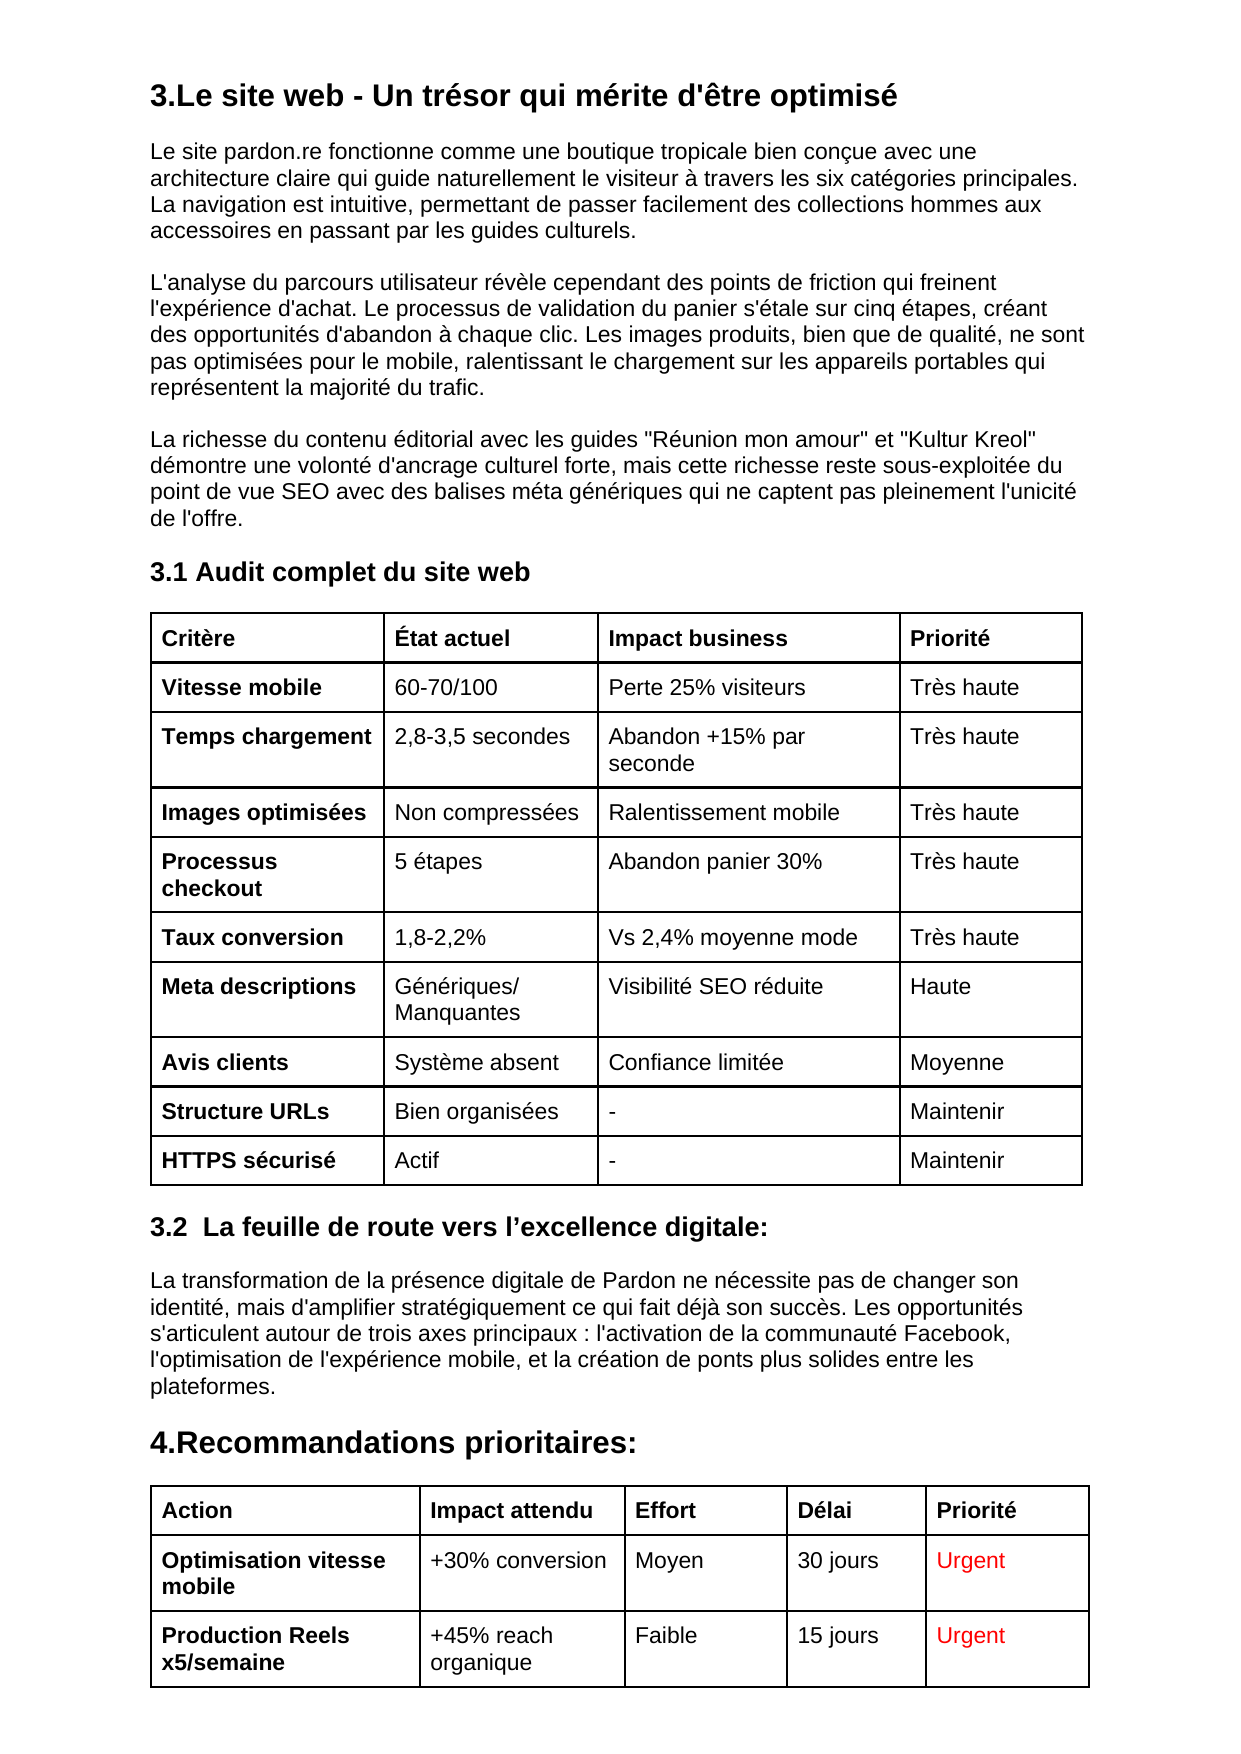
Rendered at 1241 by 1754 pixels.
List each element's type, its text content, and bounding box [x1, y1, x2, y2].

table_cell 15 jours [788, 1612, 925, 1686]
table_cell Images optimisées [152, 789, 383, 836]
table_header Priorité [901, 614, 1081, 661]
table_cell +45% reach organique [421, 1612, 624, 1686]
table_cell Visibilité SEO réduite [599, 963, 899, 1036]
table_cell 2,8-3,5 secondes [385, 713, 597, 786]
table_cell Vs 2,4% moyenne mode [599, 913, 899, 961]
table_cell Temps chargement [152, 713, 383, 786]
table_cell Très haute [901, 713, 1081, 786]
table_cell Avis clients [152, 1038, 383, 1085]
table_header Impact business [599, 614, 899, 661]
table_header Critère [152, 614, 383, 661]
text 4.Recommandations prioritaires: [150, 1424, 1090, 1460]
table_cell Perte 25% visiteurs [599, 664, 899, 711]
table_header Action [152, 1487, 419, 1534]
table_cell - [599, 1137, 899, 1184]
table_cell Faible [626, 1612, 786, 1686]
table_cell Taux conversion [152, 913, 383, 961]
table_cell Maintenir [901, 1088, 1081, 1135]
table_cell Abandon +15% par seconde [599, 713, 899, 786]
text L'analyse du parcours utilisateur révèle cependant des points de friction qui freinent l'expérience d'achat. Le processus de validation du panier s'étale sur cinq étapes, créant des opportunités d'abandon à chaque clic. Les images produits, bien que de qualité, ne sont pas optimisées pour le mobile, ralentissant le chargement sur les appareils portables qui représentent la majorité du trafic. [150, 269, 1090, 401]
table_cell 1,8-2,2% [385, 913, 597, 961]
table_header Priorité [927, 1487, 1088, 1534]
text 3.1 Audit complet du site web [150, 556, 1090, 587]
table_cell Processus checkout [152, 838, 383, 911]
table_cell Actif [385, 1137, 597, 1184]
table_header Impact attendu [421, 1487, 624, 1534]
table_header État actuel [385, 614, 597, 661]
table_cell - [599, 1088, 899, 1135]
table_cell Moyen [626, 1536, 786, 1610]
table_cell Urgent [927, 1536, 1088, 1610]
table_cell Urgent [927, 1612, 1088, 1686]
table_cell Vitesse mobile [152, 664, 383, 711]
table_cell Moyenne [901, 1038, 1081, 1085]
table_cell Meta descriptions [152, 963, 383, 1036]
table_cell +30% conversion [421, 1536, 624, 1610]
table_cell 60-70/100 [385, 664, 597, 711]
table_cell 30 jours [788, 1536, 925, 1610]
table_cell Très haute [901, 838, 1081, 911]
table_cell Production Reels x5/semaine [152, 1612, 419, 1686]
table_cell Ralentissement mobile [599, 789, 899, 836]
table_cell Génériques/ Manquantes [385, 963, 597, 1036]
text La transformation de la présence digitale de Pardon ne nécessite pas de changer son identité, mais d'amplifier stratégiquement ce qui fait déjà son succès. Les opportunités s'articulent autour de trois axes principaux : l'activation de la communauté Facebook, l'optimisation de l'expérience mobile, et la création de ponts plus solides entre les plateformes. [150, 1267, 1090, 1399]
table_cell 5 étapes [385, 838, 597, 911]
table_cell Bien organisées [385, 1088, 597, 1135]
text La richesse du contenu éditorial avec les guides "Réunion mon amour" et "Kultur Kreol" démontre une volonté d'ancrage culturel forte, mais cette richesse reste sous-exploitée du point de vue SEO avec des balises méta génériques qui ne captent pas pleinement l'unicité de l'offre. [150, 426, 1090, 531]
text 3.2 La feuille de route vers l’excellence digitale: [150, 1211, 1090, 1242]
table_cell Non compressées [385, 789, 597, 836]
table_header Délai [788, 1487, 925, 1534]
table_cell Très haute [901, 913, 1081, 961]
text Le site pardon.re fonctionne comme une boutique tropicale bien conçue avec une architecture claire qui guide naturellement le visiteur à travers les six catégories principales. La navigation est intuitive, permettant de passer facilement des collections hommes aux accessoires en passant par les guides culturels. [150, 138, 1090, 244]
table_header Effort [626, 1487, 786, 1534]
table_cell Maintenir [901, 1137, 1081, 1184]
table_cell Très haute [901, 664, 1081, 711]
table_cell Structure URLs [152, 1088, 383, 1135]
table_cell Optimisation vitesse mobile [152, 1536, 419, 1610]
subtitle 3.Le site web - Un trésor qui mérite d'être optimisé [150, 77, 1090, 113]
table_cell Système absent [385, 1038, 597, 1085]
table_cell Abandon panier 30% [599, 838, 899, 911]
table_cell Confiance limitée [599, 1038, 899, 1085]
table_cell Très haute [901, 789, 1081, 836]
table_cell HTTPS sécurisé [152, 1137, 383, 1184]
table_cell Haute [901, 963, 1081, 1036]
